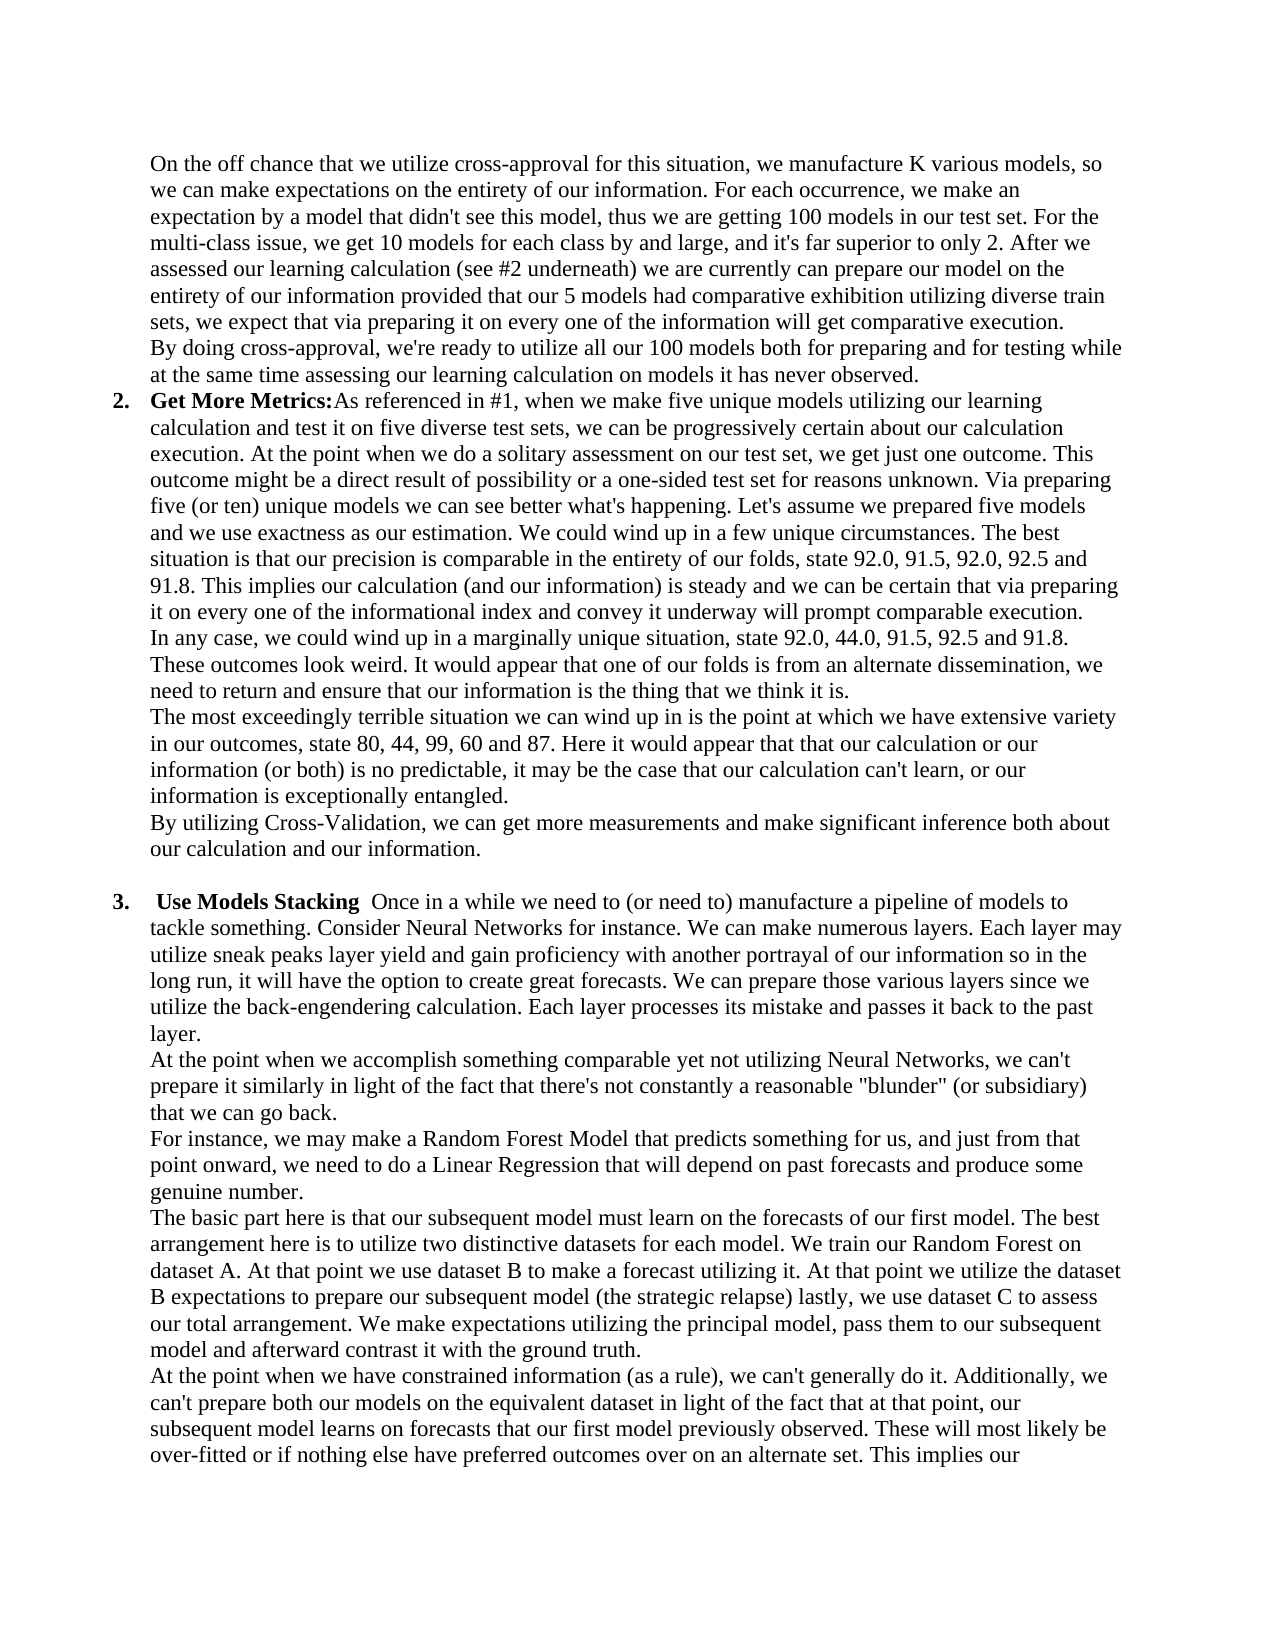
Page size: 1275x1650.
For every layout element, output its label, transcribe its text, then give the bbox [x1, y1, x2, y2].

list On the off chance that we utilize cross-approval for this situation, we manufacture K various models, so we can make expectations on the entirety of our information. For each occurrence, we make an expectation by a model that didn't see this model, thus we are getting 100 models in our test set. For the multi-class issue, we get 10 models for each class by and large, and it's far superior to only 2. After we assessed our learning calculation (see #2 underneath) we are currently can prepare our model on the entirety of our information provided that our 5 models had comparative exhibition utilizing diverse train sets, we expect that via preparing it on every one of the information will get comparative execution. [150, 150, 1125, 334]
list By doing cross-approval, we're ready to utilize all our 100 models both for preparing and for testing while at the same time assessing our learning calculation on models it has never observed. [150, 334, 1125, 387]
list Use Models Stacking Once in a while we need to (or need to) manufacture a pipeline of models to tackle something. Consider Neural Networks for instance. We can make numerous layers. Each layer may utilize sneak peaks layer yield and gain proficiency with another portrayal of our information so in the long run, it will have the option to create great forecasts. We can prepare those various layers since we utilize the back-engendering calculation. Each layer processes its mistake and passes it back to the past layer. [112, 888, 1125, 1046]
list For instance, we may make a Random Forest Model that predicts something for us, and just from that point onward, we need to do a Linear Regression that will depend on past forecasts and produce some genuine number. [150, 1125, 1125, 1204]
list Get More Metrics:As referenced in #1, when we make five unique models utilizing our learning calculation and test it on five diverse test sets, we can be progressively certain about our calculation execution. At the point when we do a solitary assessment on our test set, we get just one outcome. This outcome might be a direct result of possibility or a one-sided test set for reasons unknown. Via preparing five (or ten) unique models we can see better what's happening. Let's assume we prepared five models and we use exactness as our estimation. We could wind up in a few unique circumstances. The best situation is that our precision is comparable in the entirety of our folds, state 92.0, 91.5, 92.0, 92.5 and 91.8. This implies our calculation (and our information) is steady and we can be certain that via preparing it on every one of the informational index and convey it underway will prompt comparable execution. [112, 387, 1125, 624]
list At the point when we accomplish something comparable yet not utilizing Neural Networks, we can't prepare it similarly in light of the fact that there's not constantly a reasonable "blunder" (or subsidiary) that we can go back. [150, 1046, 1125, 1125]
list By utilizing Cross-Validation, we can get more measurements and make significant inference both about our calculation and our information. [150, 809, 1125, 862]
list The basic part here is that our subsequent model must learn on the forecasts of our first model. The best arrangement here is to utilize two distinctive datasets for each model. We train our Random Forest on dataset A. At that point we use dataset B to make a forecast utilizing it. At that point we utilize the dataset B expectations to prepare our subsequent model (the strategic relapse) lastly, we use dataset C to assess our total arrangement. We make expectations utilizing the principal model, pass them to our subsequent model and afterward contrast it with the ground truth. [150, 1204, 1125, 1362]
list The most exceedingly terrible situation we can wind up in is the point at which we have extensive variety in our outcomes, state 80, 44, 99, 60 and 87. Here it would appear that that our calculation or our information (or both) is no predictable, it may be the case that our calculation can't learn, or our information is exceptionally entangled. [150, 703, 1125, 809]
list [150, 1362, 1125, 1468]
list In any case, we could wind up in a marginally unique situation, state 92.0, 44.0, 91.5, 92.5 and 91.8. These outcomes look weird. It would appear that one of our folds is from an alternate dissemination, we need to return and ensure that our information is the thing that we think it is. [150, 624, 1125, 703]
